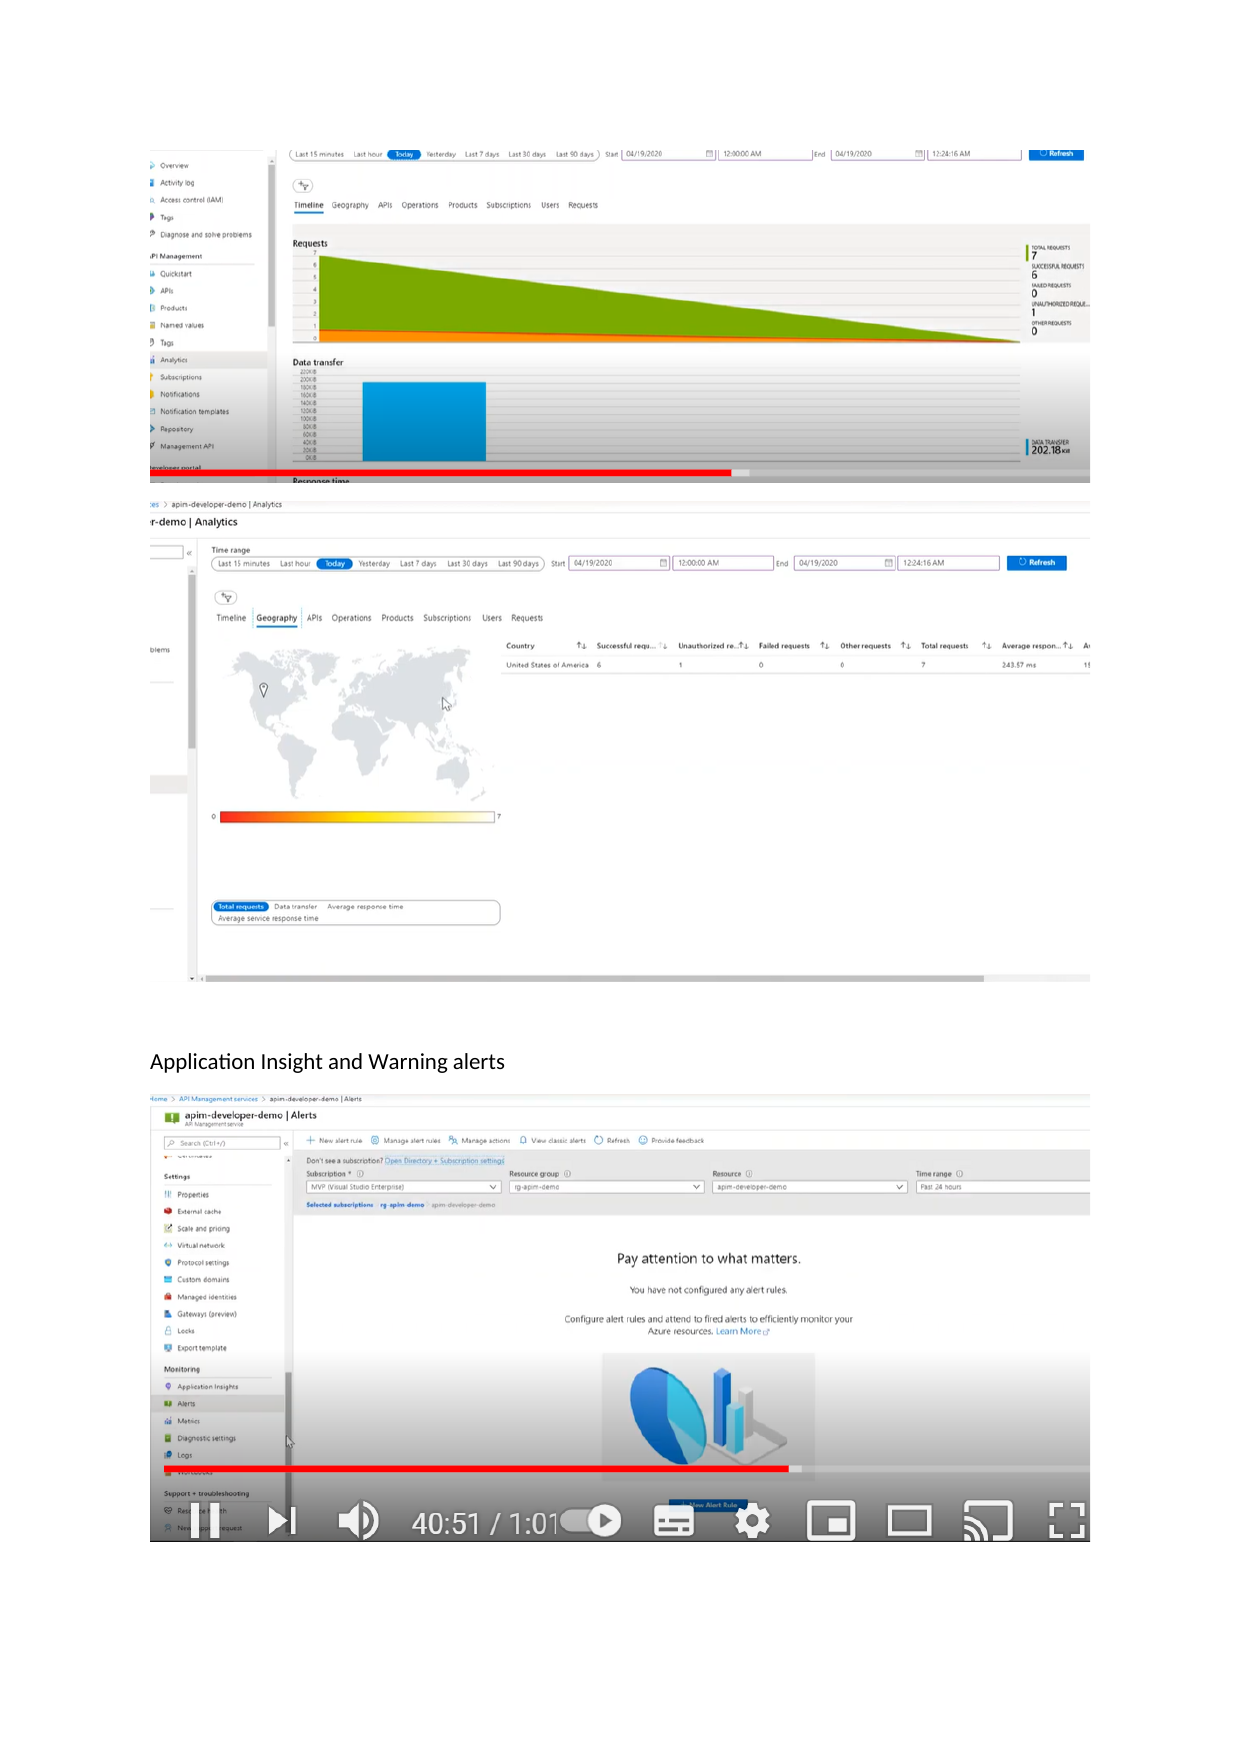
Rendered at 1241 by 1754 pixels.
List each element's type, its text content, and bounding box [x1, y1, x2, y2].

picture [150, 1094, 1091, 1542]
picture [150, 150, 1091, 483]
text Application Insight and Warning alerts [150, 1047, 1090, 1075]
picture [150, 501, 1091, 982]
